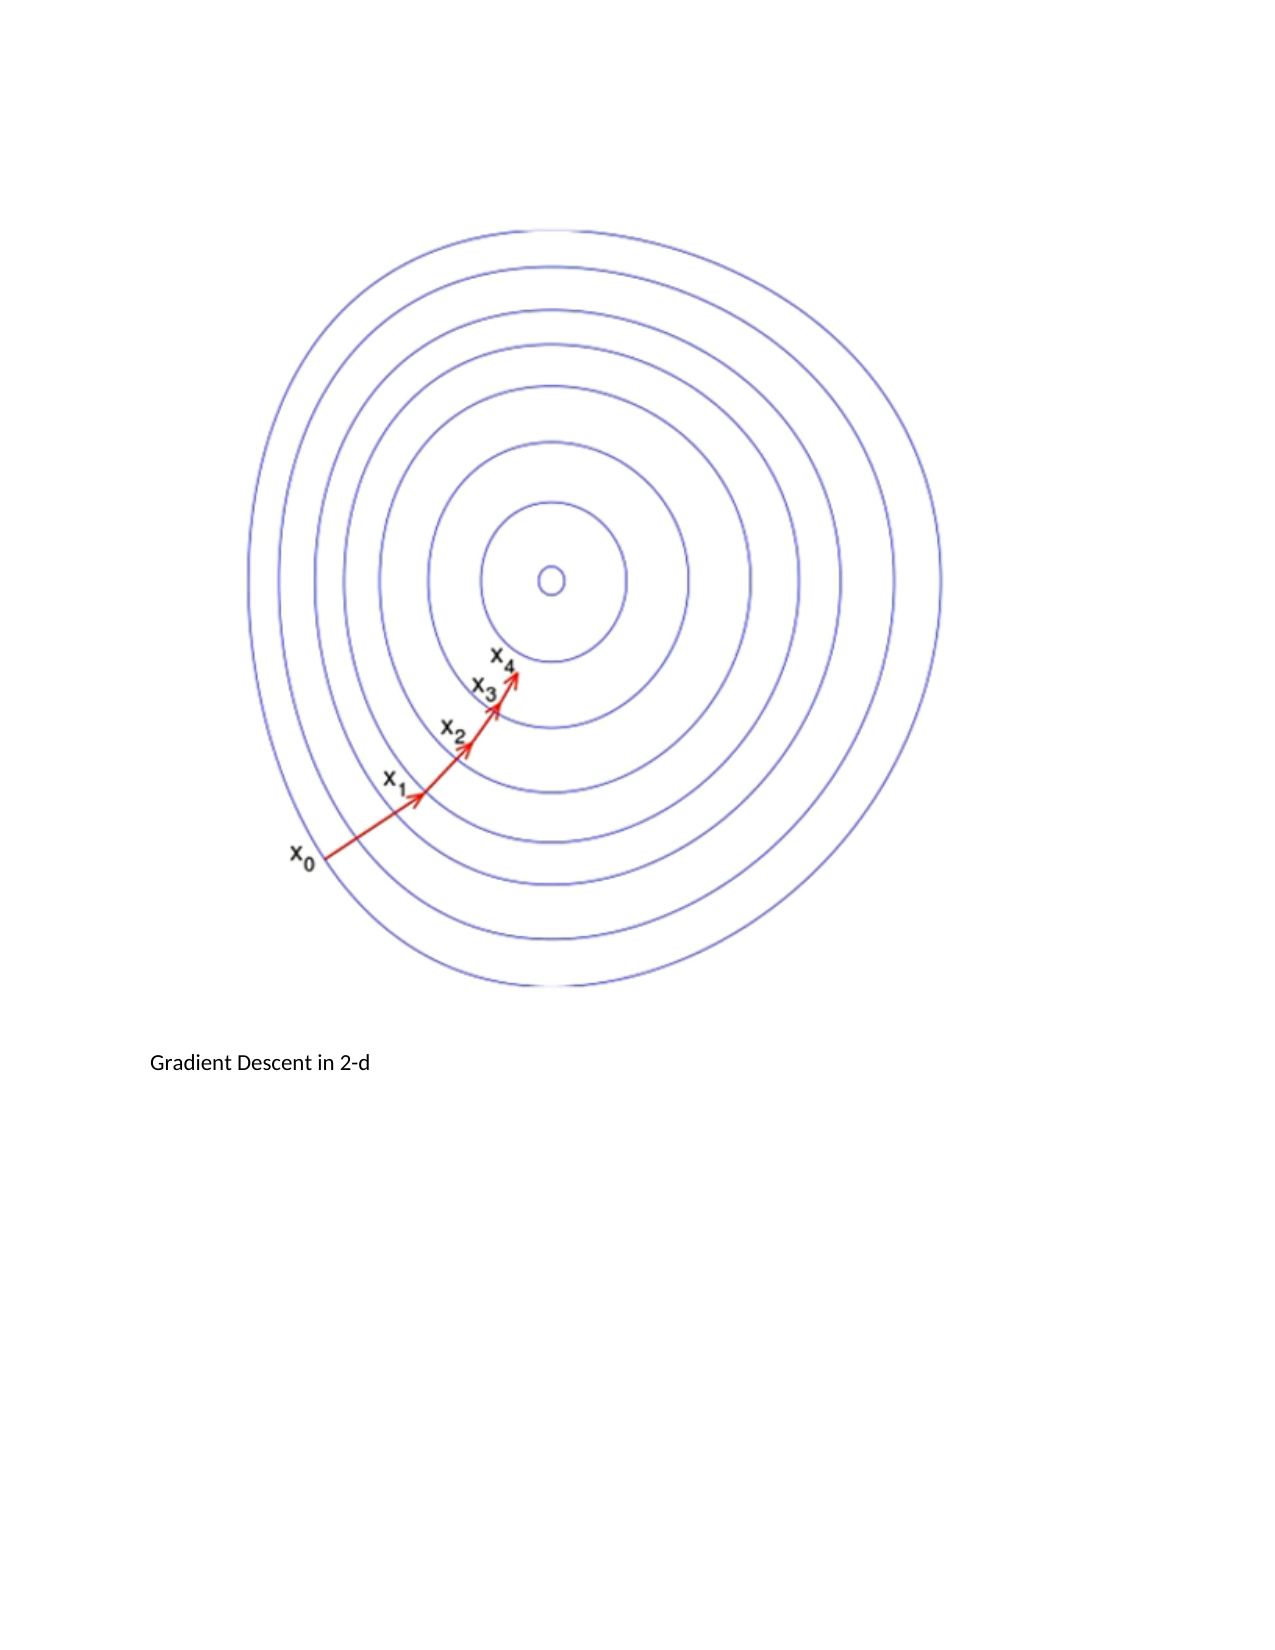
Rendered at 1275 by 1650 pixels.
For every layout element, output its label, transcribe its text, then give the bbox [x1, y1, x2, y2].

text Gradient Descent in 2-d [150, 1048, 1125, 1077]
picture [150, 203, 983, 1024]
